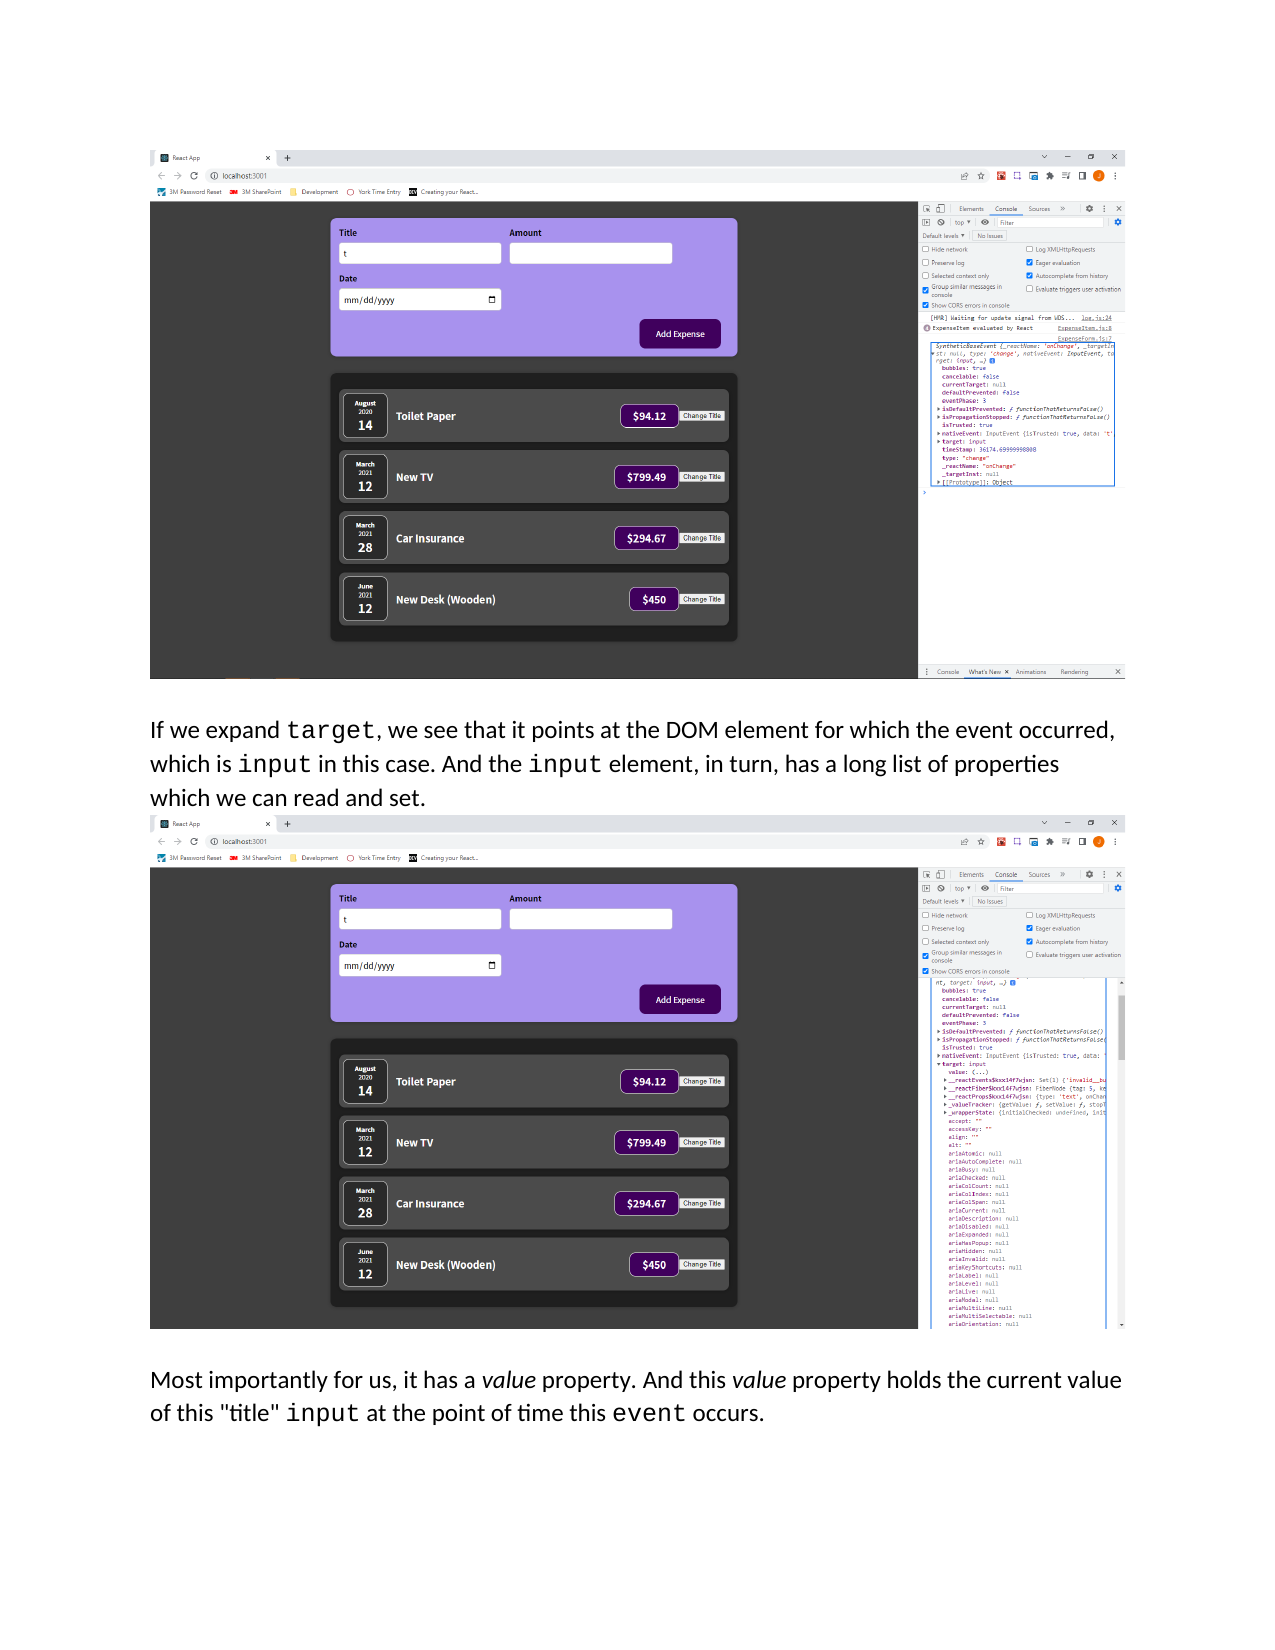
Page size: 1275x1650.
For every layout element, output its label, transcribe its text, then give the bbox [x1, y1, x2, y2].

text Most importantly for us, it has a value property. And this value property holds the current value of this "title" input at the point of time this event occurs. [150, 1364, 1125, 1429]
text If we expand target, we see that it points at the DOM element for which the event occurred, which is input in this case. And the input element, in turn, has a long list of properties which we can read and set. [150, 714, 1125, 813]
picture [150, 815, 1125, 1329]
picture [150, 150, 1125, 679]
